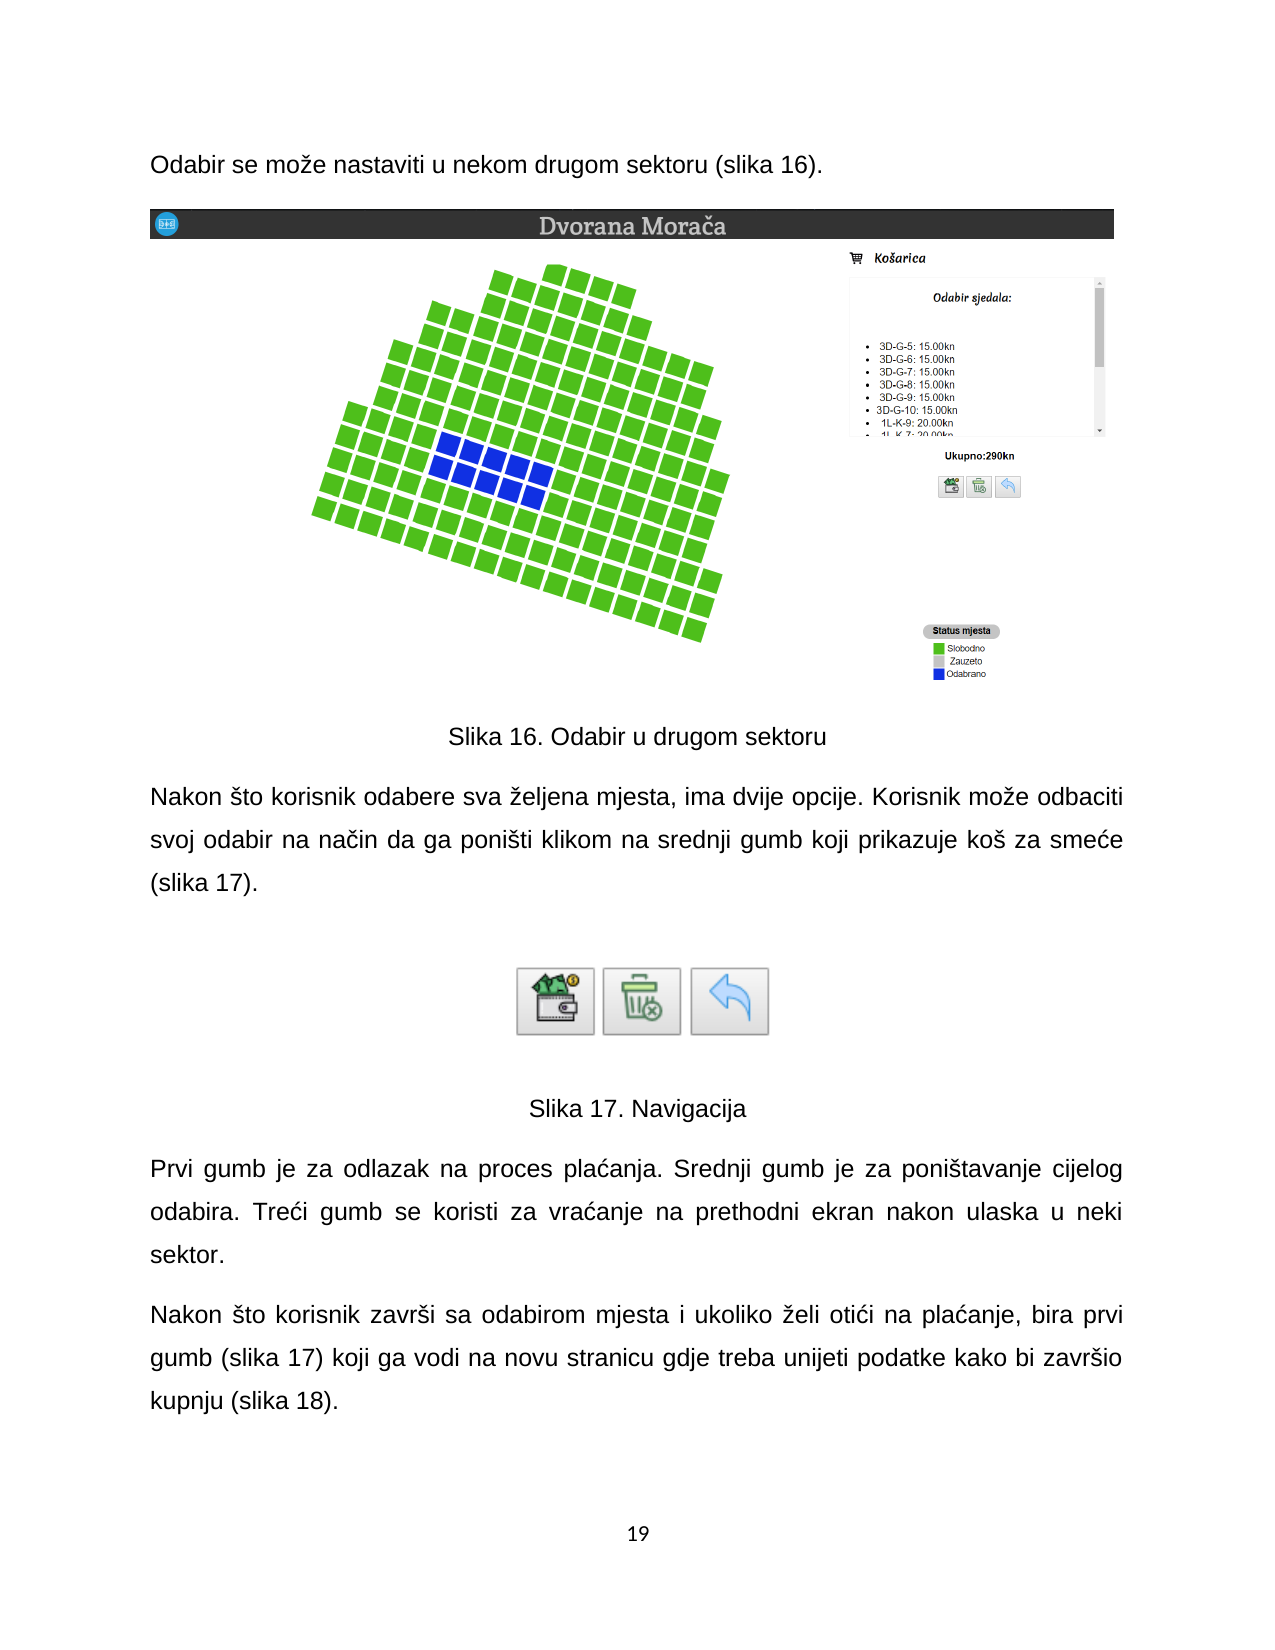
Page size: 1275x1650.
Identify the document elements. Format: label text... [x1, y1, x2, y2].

picture [446, 927, 829, 1064]
text Slika 17. Navigacija [150, 1094, 1125, 1123]
picture [150, 209, 1114, 692]
text Prvi gumb je za odlazak na proces plaćanja. Srednji gumb je za poništavanje cijelog odabira. Treći gumb se koristi za vraćanje na prethodni ekran nakon ulaska u neki sektor. [150, 1154, 1125, 1269]
text Nakon što korisnik odabere sva željena mjesta, ima dvije opcije. Korisnik može odbaciti svoj odabir na način da ga poništi klikom na srednji gumb koji prikazuje koš za smeće (slika 17). [150, 781, 1125, 896]
text Odabir se može nastaviti u nekom drugom sektoru (slika 16). [150, 150, 1125, 179]
text Nakon što korisnik završi sa odabirom mjesta i ukoliko želi otići na plaćanje, bira prvi gumb (slika 17) koji ga vodi na novu stranicu gdje treba unijeti podatke kako bi završio kupnju (slika 18). [150, 1300, 1125, 1415]
text Slika 16. Odabir u drugom sektoru [150, 722, 1125, 750]
